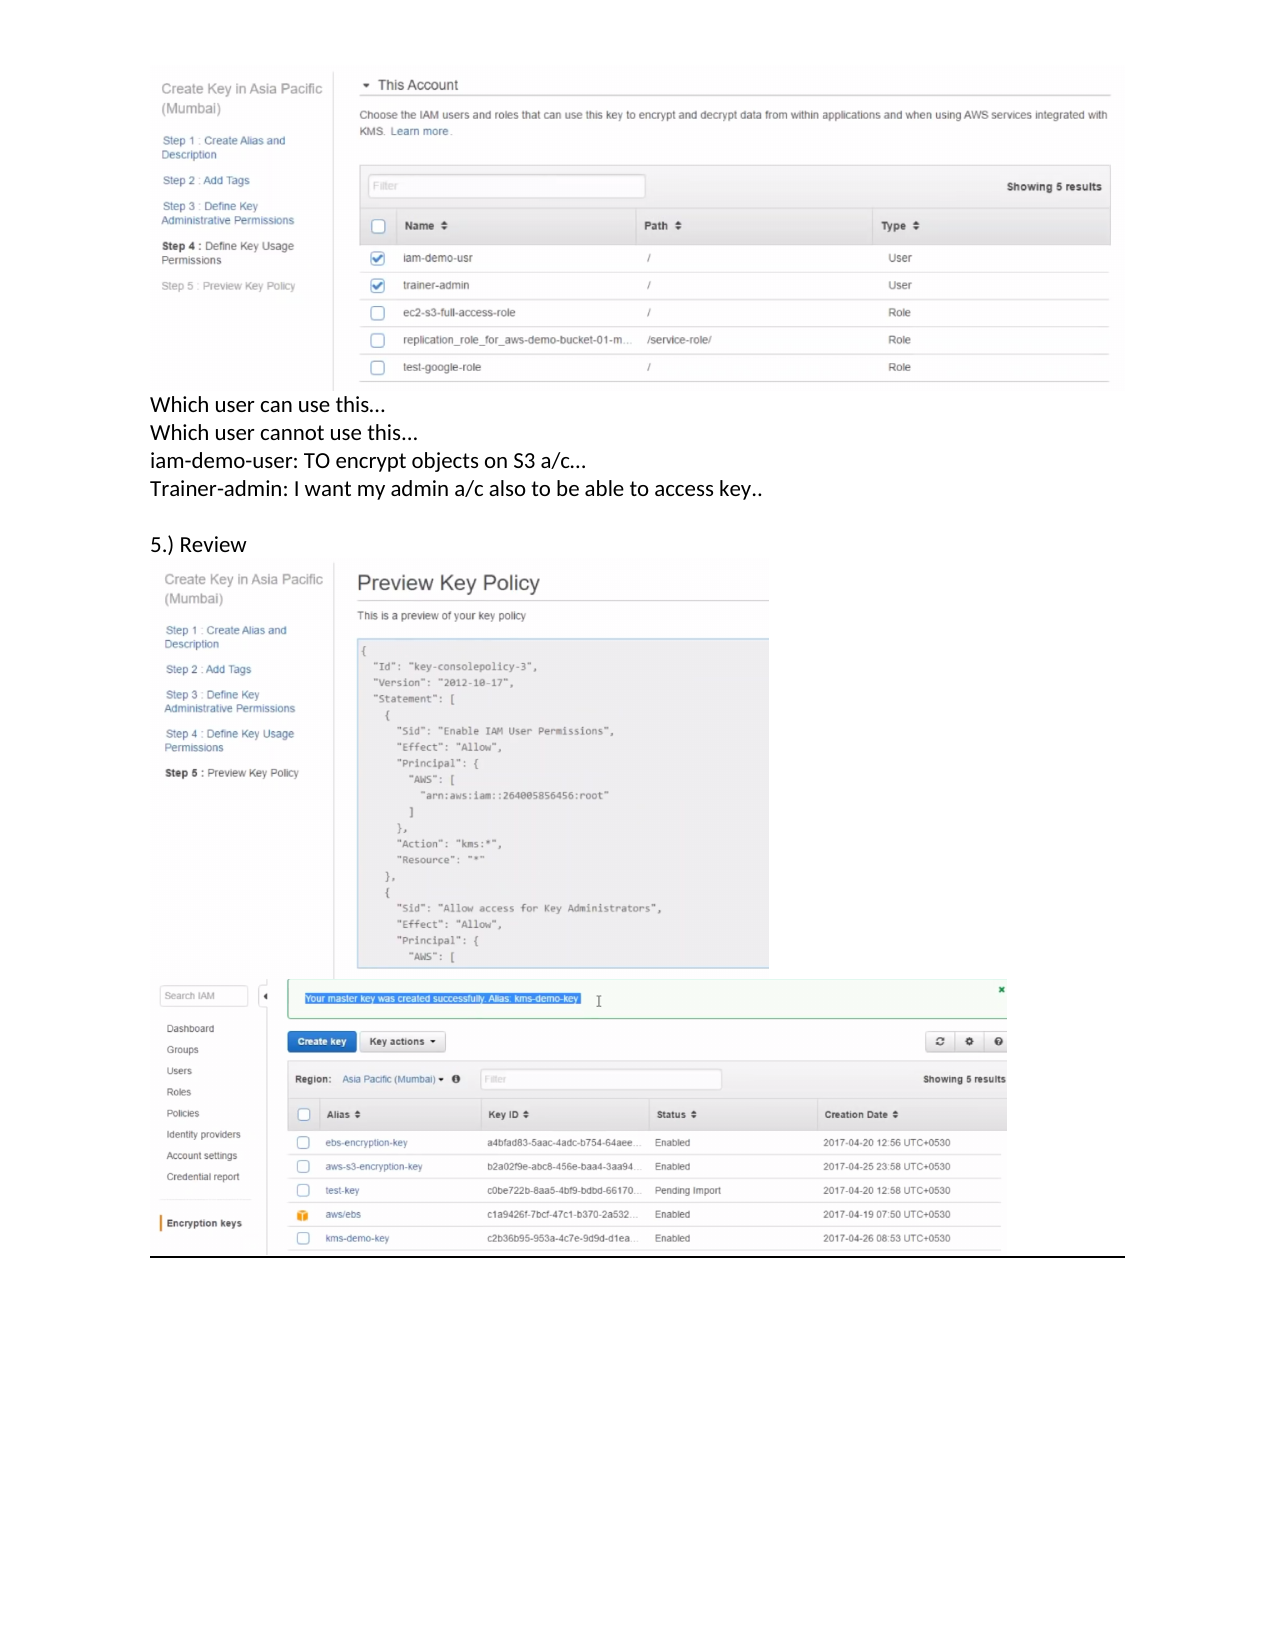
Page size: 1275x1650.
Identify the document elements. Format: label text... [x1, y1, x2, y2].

text Which user can use this… [150, 391, 1125, 418]
text iam-demo-user: TO encrypt objects on S3 a/c… [150, 446, 1125, 474]
text Which user cannot use this... [150, 418, 1125, 446]
picture [150, 65, 1125, 391]
text Trainer-admin: I want my admin a/c also to be able to access key.. [150, 474, 1125, 502]
picture [150, 558, 1007, 1255]
text 5.) Review [150, 530, 1125, 558]
